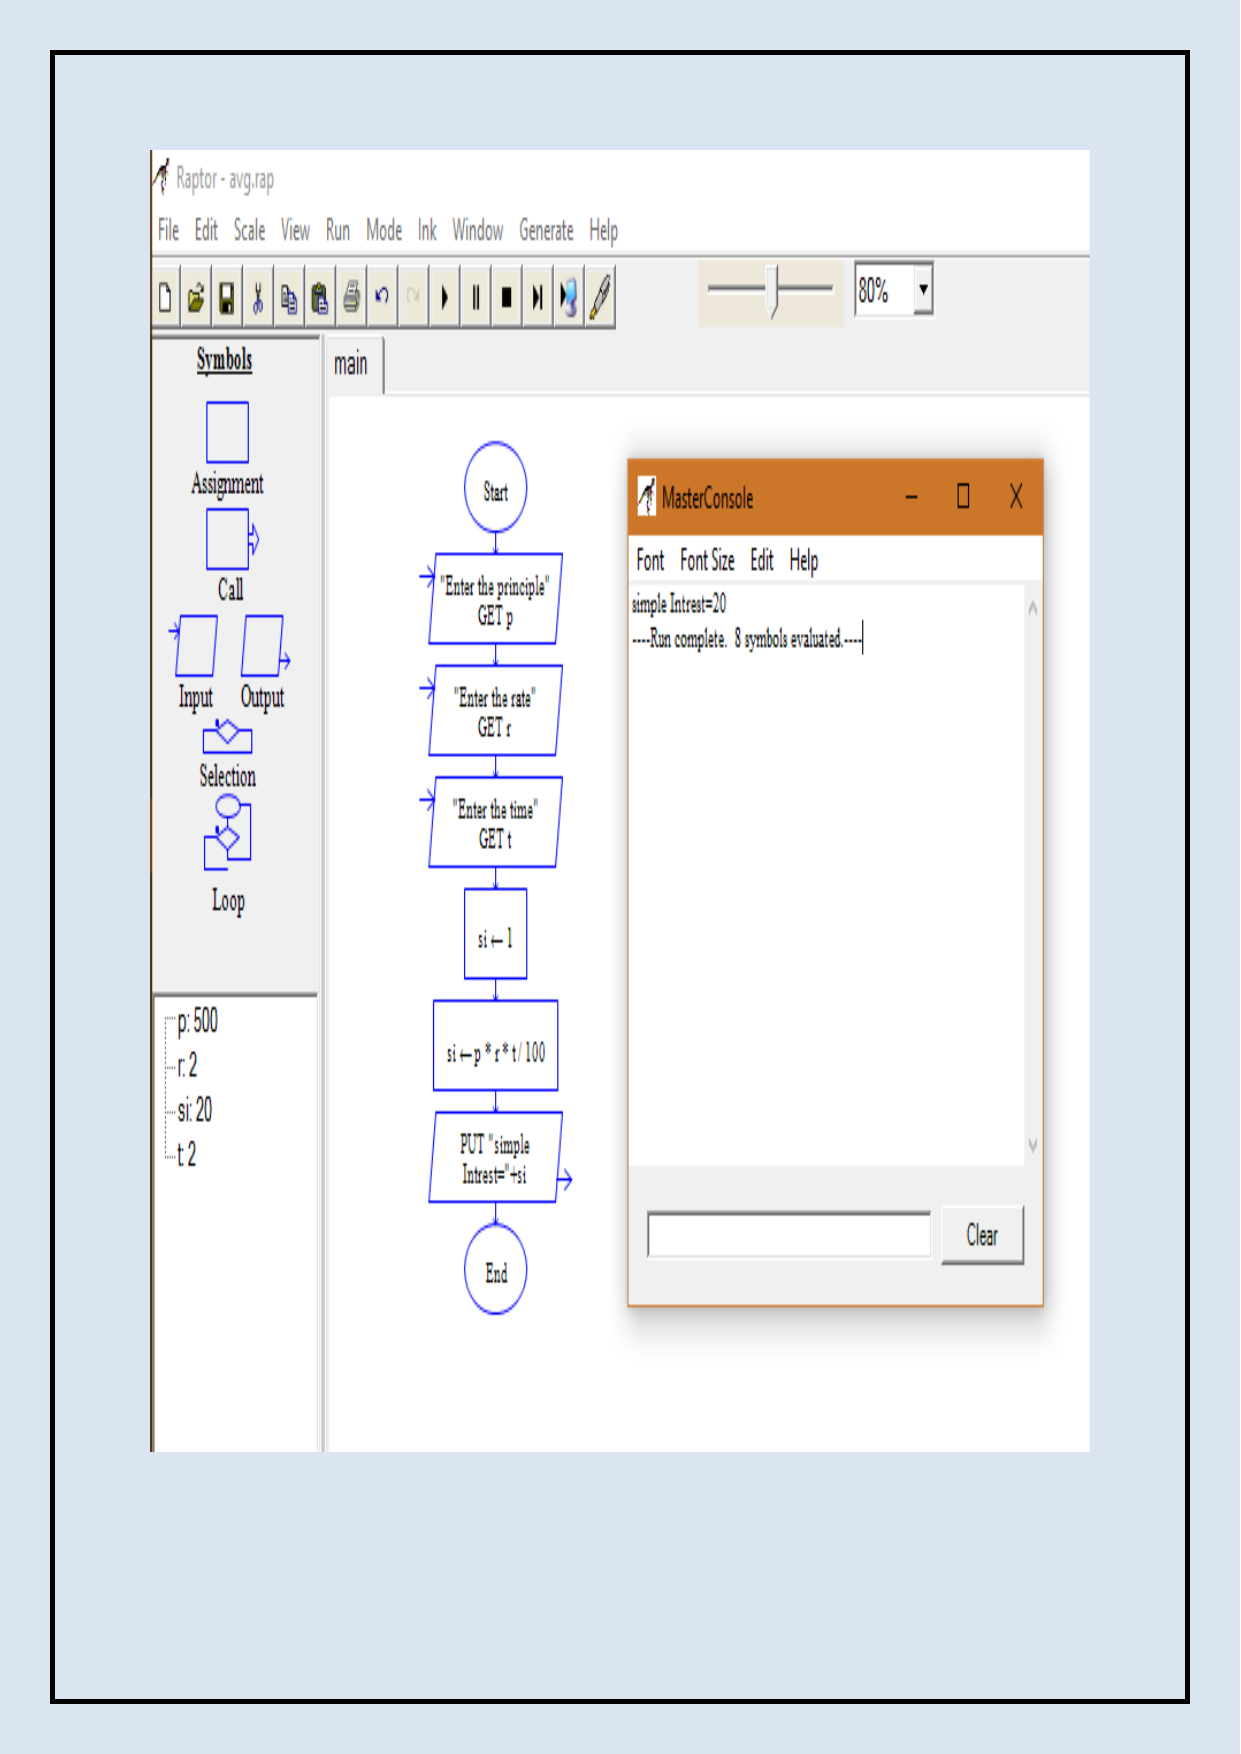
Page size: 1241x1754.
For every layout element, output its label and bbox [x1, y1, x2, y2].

picture [150, 150, 1090, 1452]
